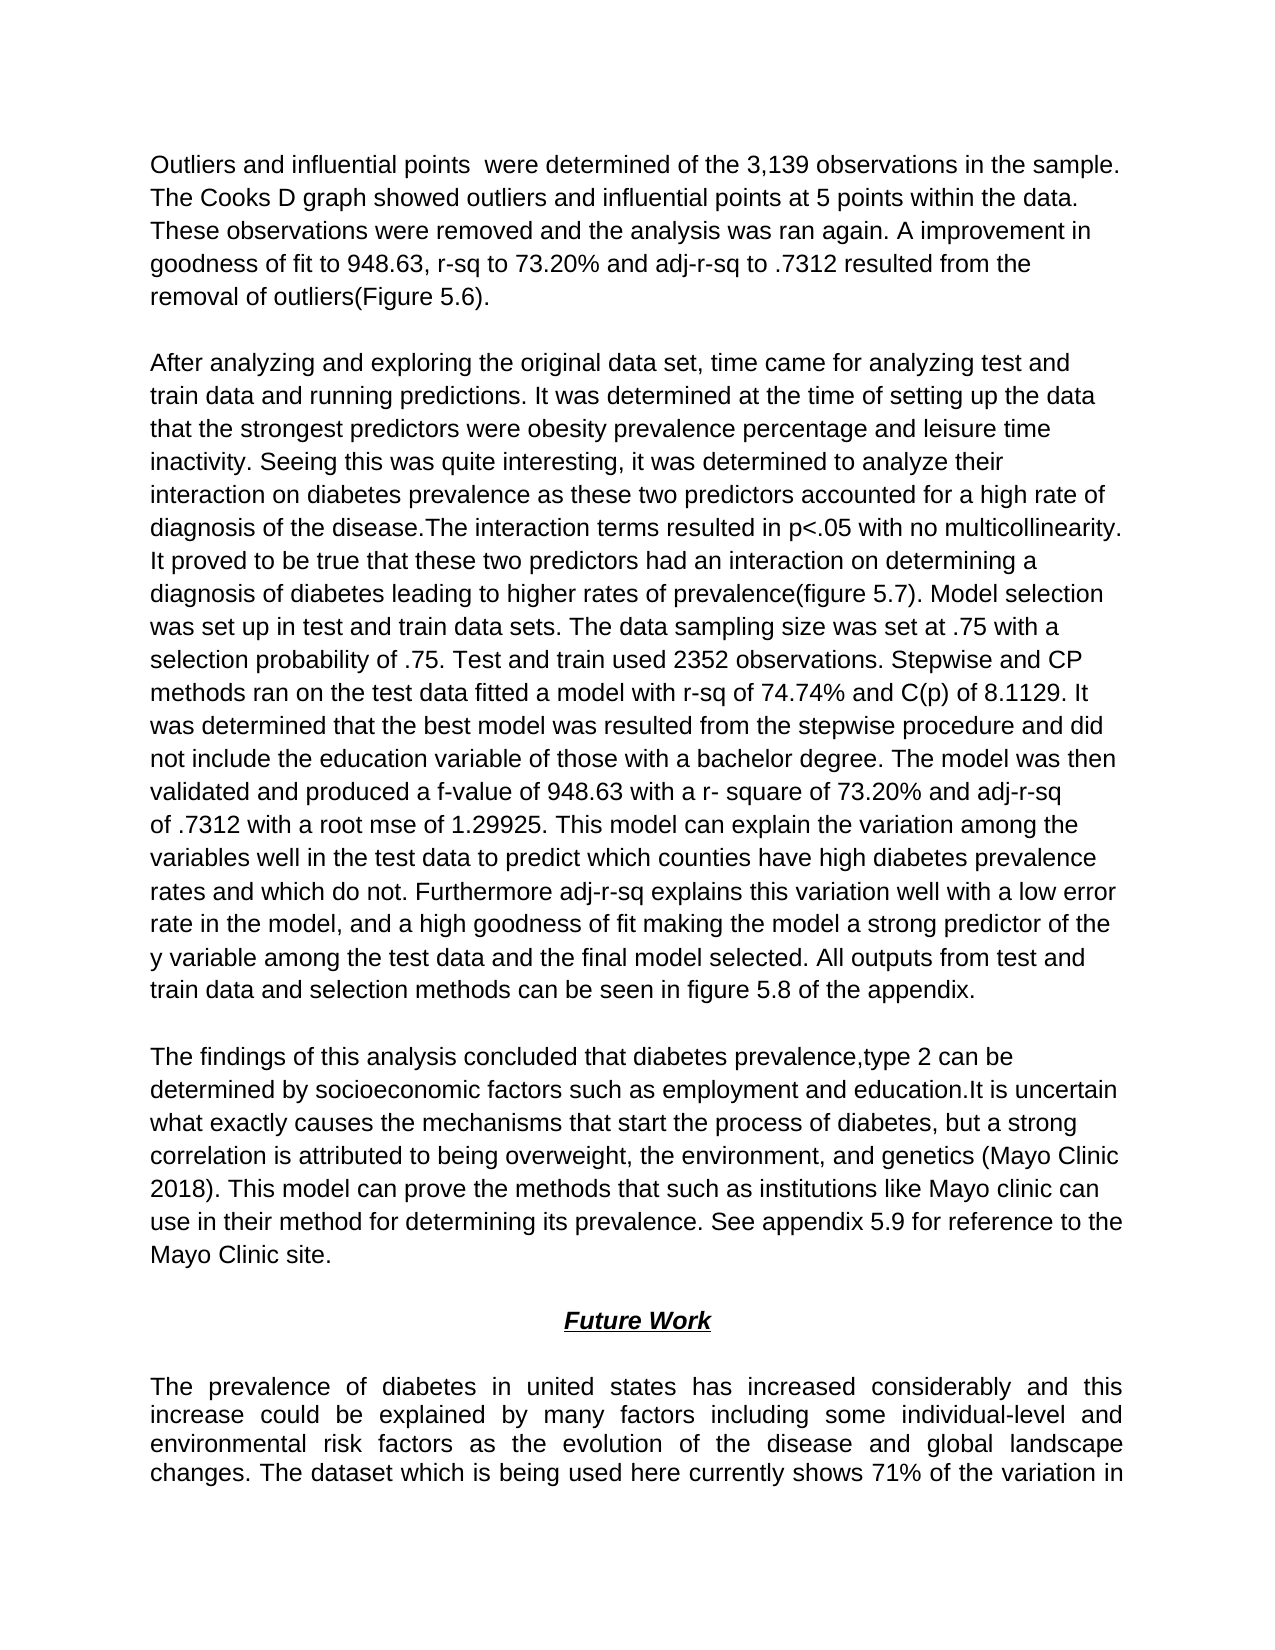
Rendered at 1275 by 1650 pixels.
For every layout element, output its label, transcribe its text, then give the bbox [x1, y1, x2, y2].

text Outliers and influential points were determined of the 3,139 observations in the sample. The Cooks D graph showed outliers and influential points at 5 points within the data. These observations were removed and the analysis was ran again. A improvement in goodness of fit to 948.63, r-sq to 73.20% and adj-r-sq to .7312 resulted from the removal of outliers(Figure 5.6). [150, 150, 1125, 311]
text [150, 1372, 1125, 1487]
text The findings of this analysis concluded that diabetes prevalence,type 2 can be determined by socioeconomic factors such as employment and education.It is uncertain what exactly causes the mechanisms that start the process of diabetes, but a strong correlation is attributed to being overweight, the environment, and genetics (Mayo Clinic 2018). This model can prove the methods that such as institutions like Mayo clinic can use in their method for determining its prevalence. See appendix 5.9 for reference to the Mayo Clinic site. [150, 1042, 1125, 1268]
text After analyzing and exploring the original data set, time came for analyzing test and train data and running predictions. It was determined at the time of setting up the data that the strongest predictors were obesity prevalence percentage and leisure time inactivity. Seeing this was quite interesting, it was determined to analyze their interaction on diabetes prevalence as these two predictors accounted for a high rate of diagnosis of the disease.The interaction terms resulted in p<.05 with no multicollinearity. It proved to be true that these two predictors had an interaction on determining a diagnosis of diabetes leading to higher rates of prevalence(figure 5.7). Model selection was set up in test and train data sets. The data sampling size was set at .75 with a selection probability of .75. Test and train used 2352 observations. Stepwise and CP methods ran on the test data fitted a model with r-sq of 74.74% and C(p) of 8.1129. It was determined that the best model was resulted from the stepwise procedure and did not include the education variable of those with a bachelor degree. The model was then validated and produced a f-value of 948.63 with a r- square of 73.20% and adj-r-sq of .7312 with a root mse of 1.29925. This model can explain the variation among the variables well in the test data to predict which counties have high diabetes prevalence rates and which do not. Furthermore adj-r-sq explains this variation well with a low error rate in the model, and a high goodness of fit making the model a strong predictor of the y variable among the test data and the final model selected. All outputs from test and train data and selection methods can be seen in figure 5.8 of the appendix. [150, 348, 1125, 1004]
text Future Work [150, 1306, 1125, 1334]
